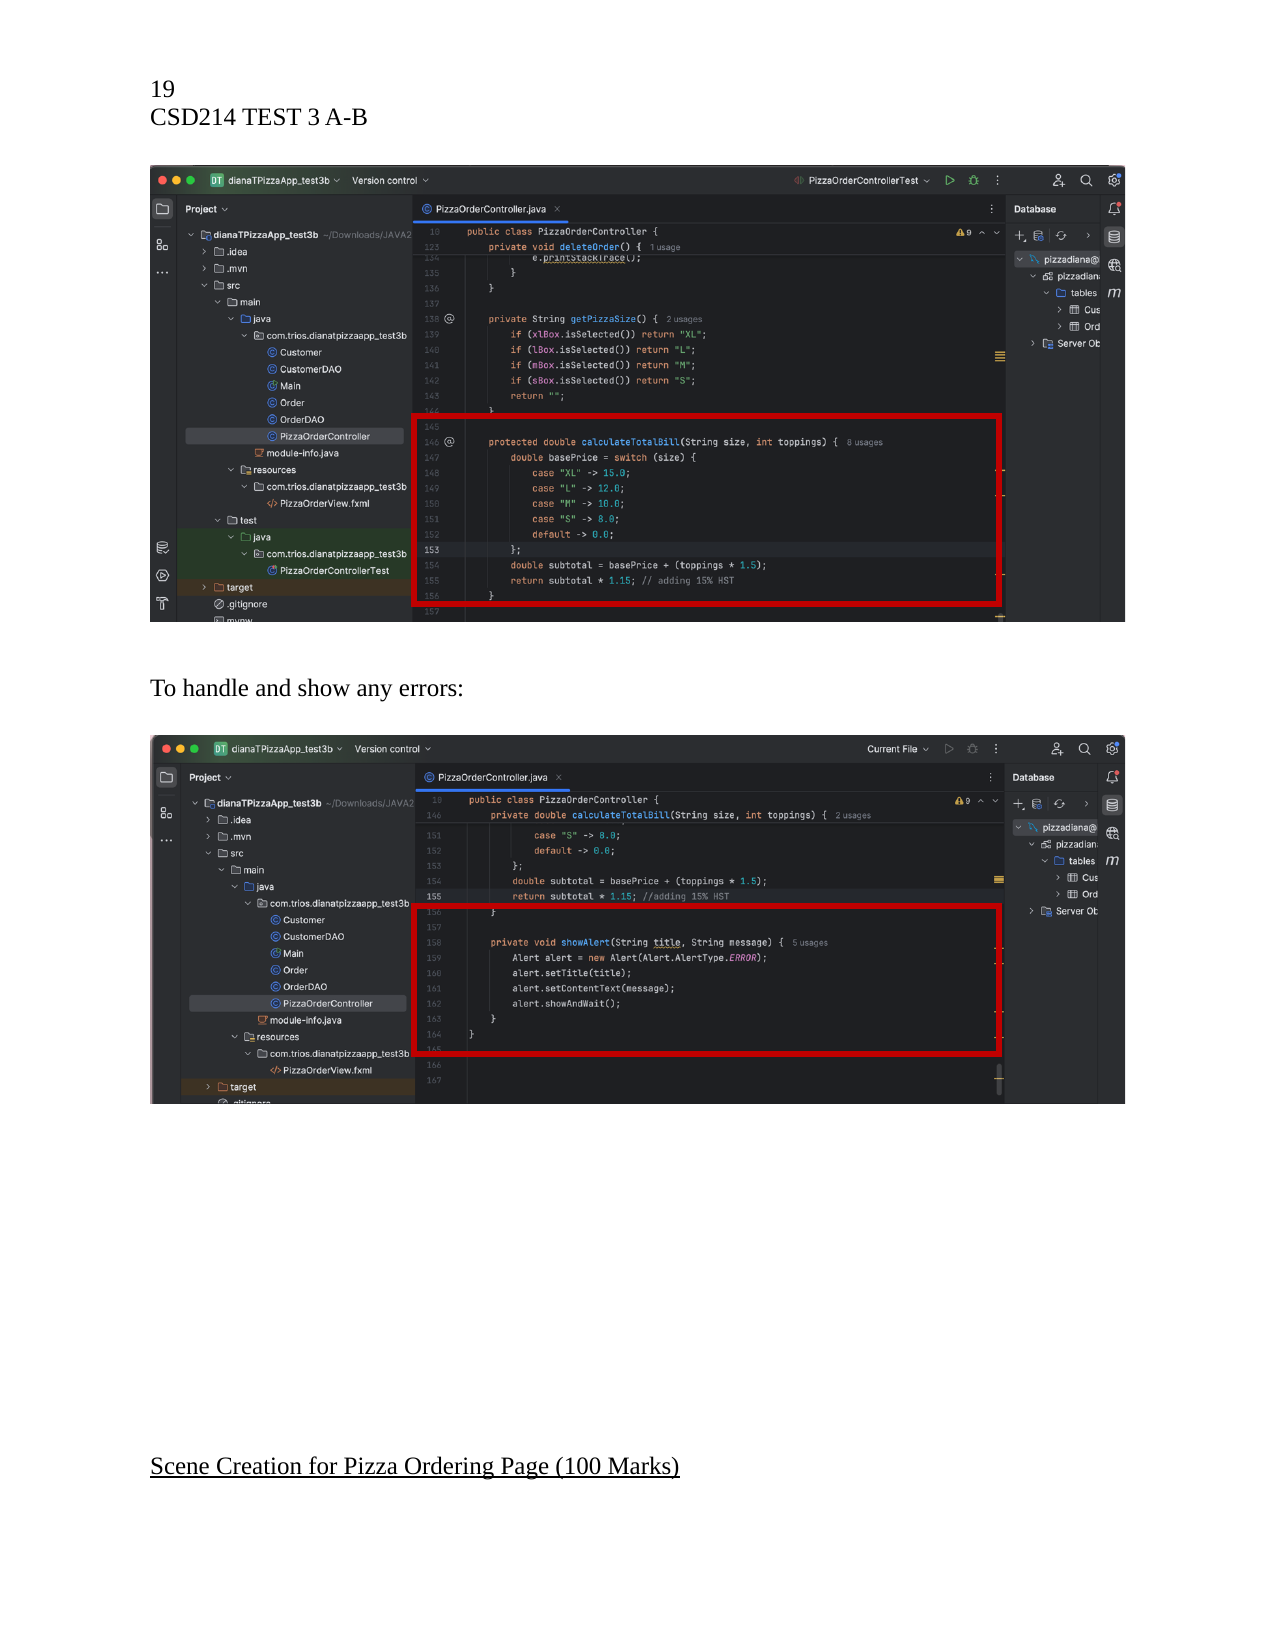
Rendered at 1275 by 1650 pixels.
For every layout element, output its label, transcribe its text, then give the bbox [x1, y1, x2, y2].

picture [150, 735, 1125, 1104]
picture [150, 165, 1125, 622]
text Scene Creation for Pizza Ordering Page (100 Marks) [150, 1451, 1125, 1480]
text To handle and show any errors: [150, 673, 1125, 735]
